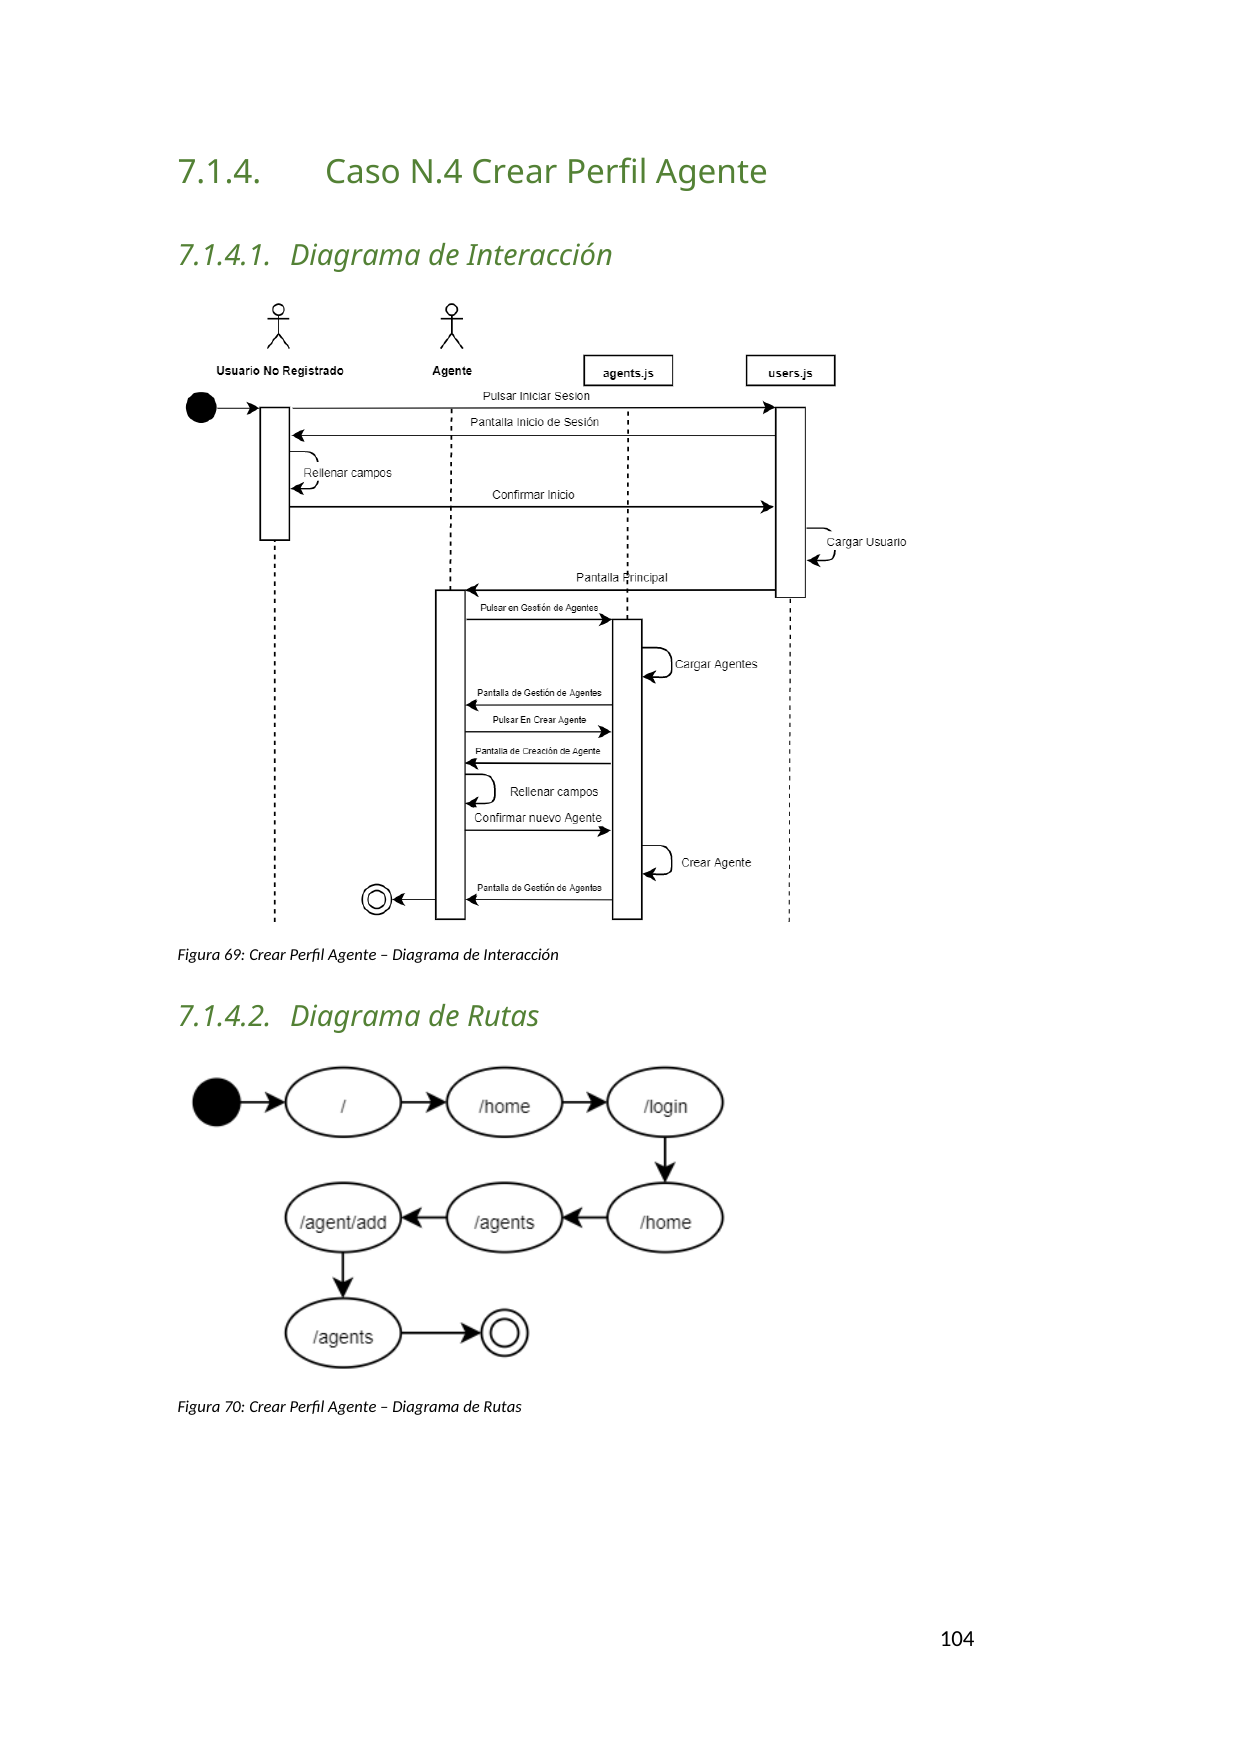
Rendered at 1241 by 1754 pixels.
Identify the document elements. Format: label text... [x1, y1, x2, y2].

picture [177, 302, 907, 926]
subtitle Diagrama de Rutas [177, 996, 974, 1035]
text Figura 70: Crear Perfil Agente – Diagrama de Rutas [177, 1396, 974, 1417]
subtitle Caso N.4 Crear Perfil Agente [177, 148, 974, 193]
picture [177, 1063, 743, 1378]
subtitle Diagrama de Interacción [177, 234, 974, 274]
text Figura 69: Crear Perfil Agente – Diagrama de Interacción [177, 944, 974, 965]
